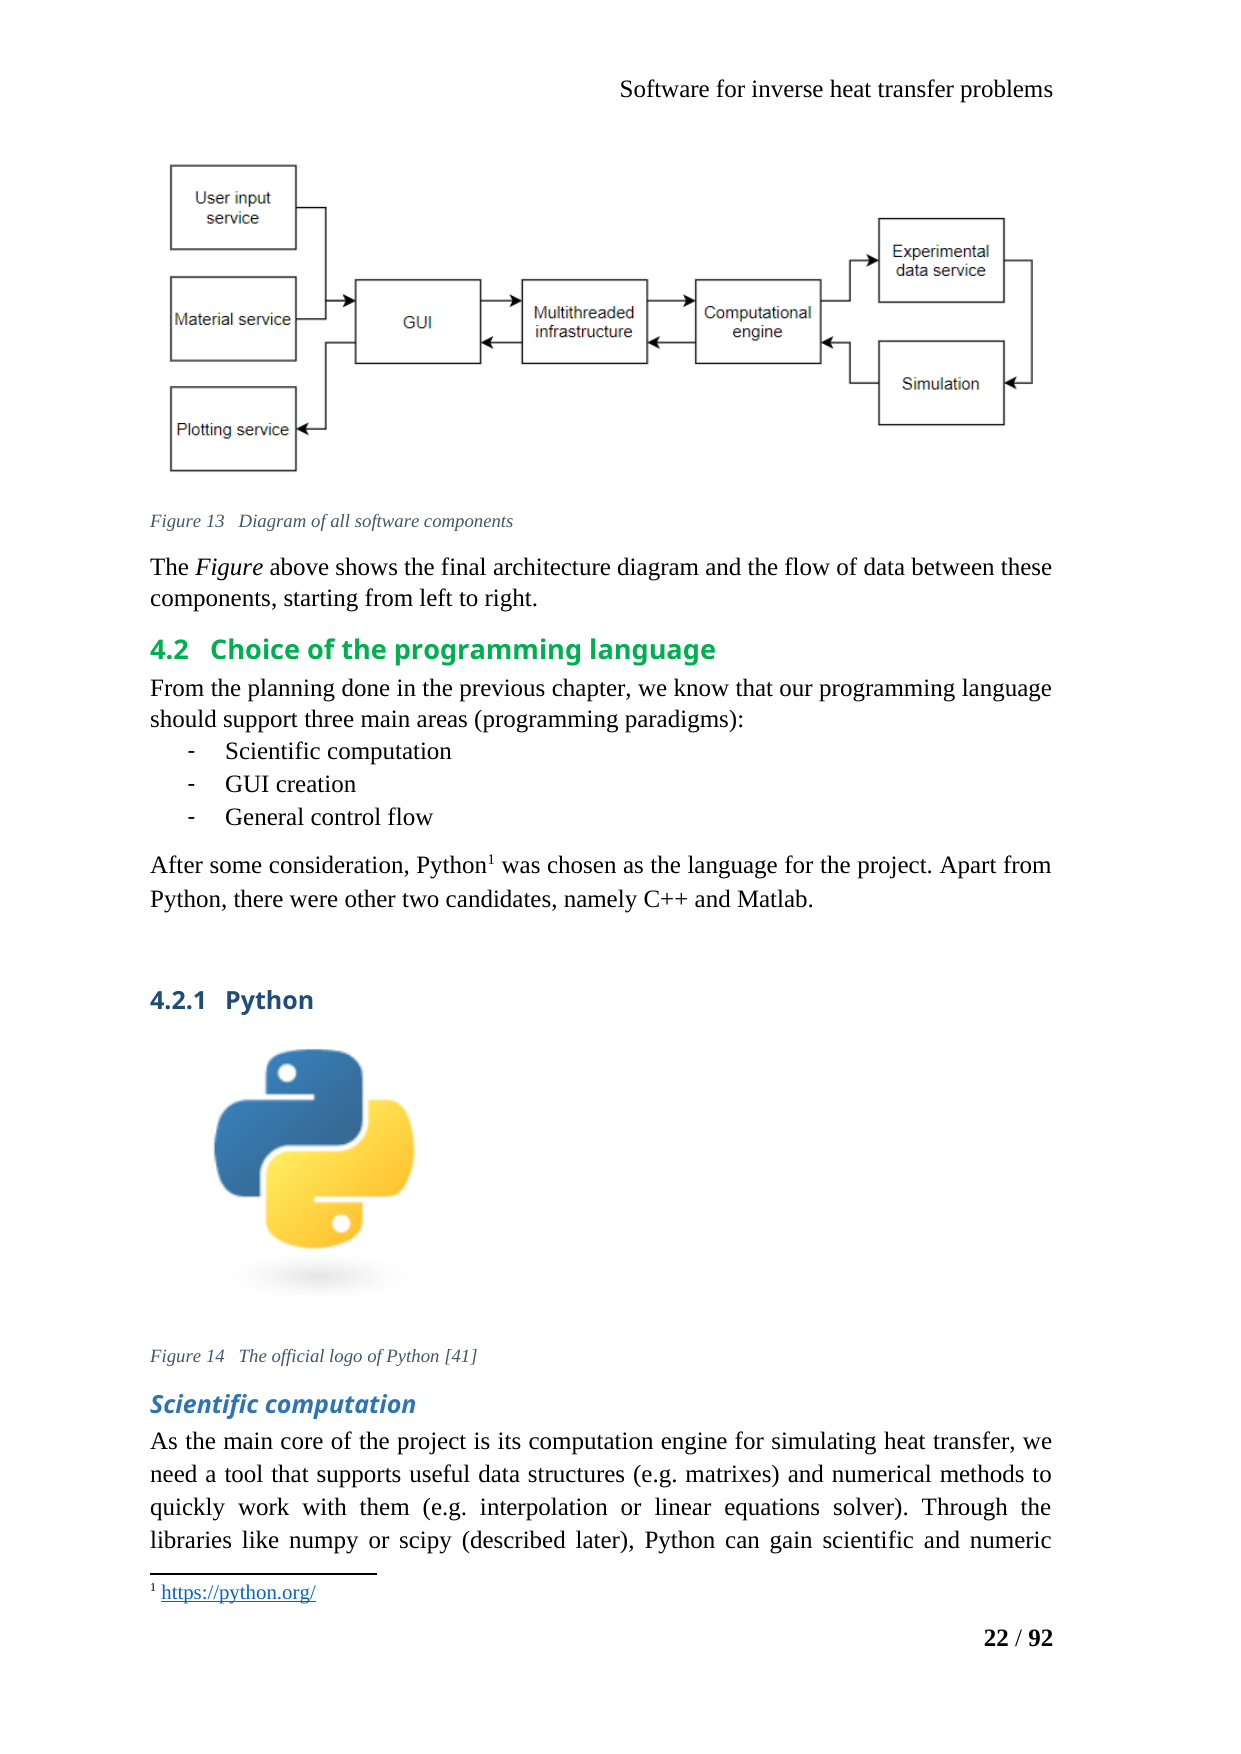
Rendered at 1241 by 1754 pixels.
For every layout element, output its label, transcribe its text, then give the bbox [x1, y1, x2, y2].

text Figure 14 The official logo of Python [41] [150, 1345, 1053, 1366]
picture [150, 150, 1053, 491]
list General control flow [187, 801, 1053, 832]
list GUI creation [187, 768, 1053, 799]
list Scientific computation [187, 735, 1053, 766]
text The Figure above shows the final architecture diagram and the flow of data between these components, starting from left to right. [150, 552, 1053, 612]
text After some consideration, Python was chosen as the language for the project. Apart from Python, there were other two candidates, namely C++ and Matlab. [150, 851, 1053, 912]
subtitle Python [150, 983, 1053, 1017]
picture [150, 1022, 465, 1326]
text From the planning done in the previous chapter, we know that our programming language should support three main areas (programming paradigms): [150, 673, 1053, 733]
text Figure 13 Diagram of all software components [150, 509, 1053, 531]
subtitle Choice of the programming language [150, 631, 1053, 668]
subtitle Scientific computation [150, 1387, 1053, 1421]
